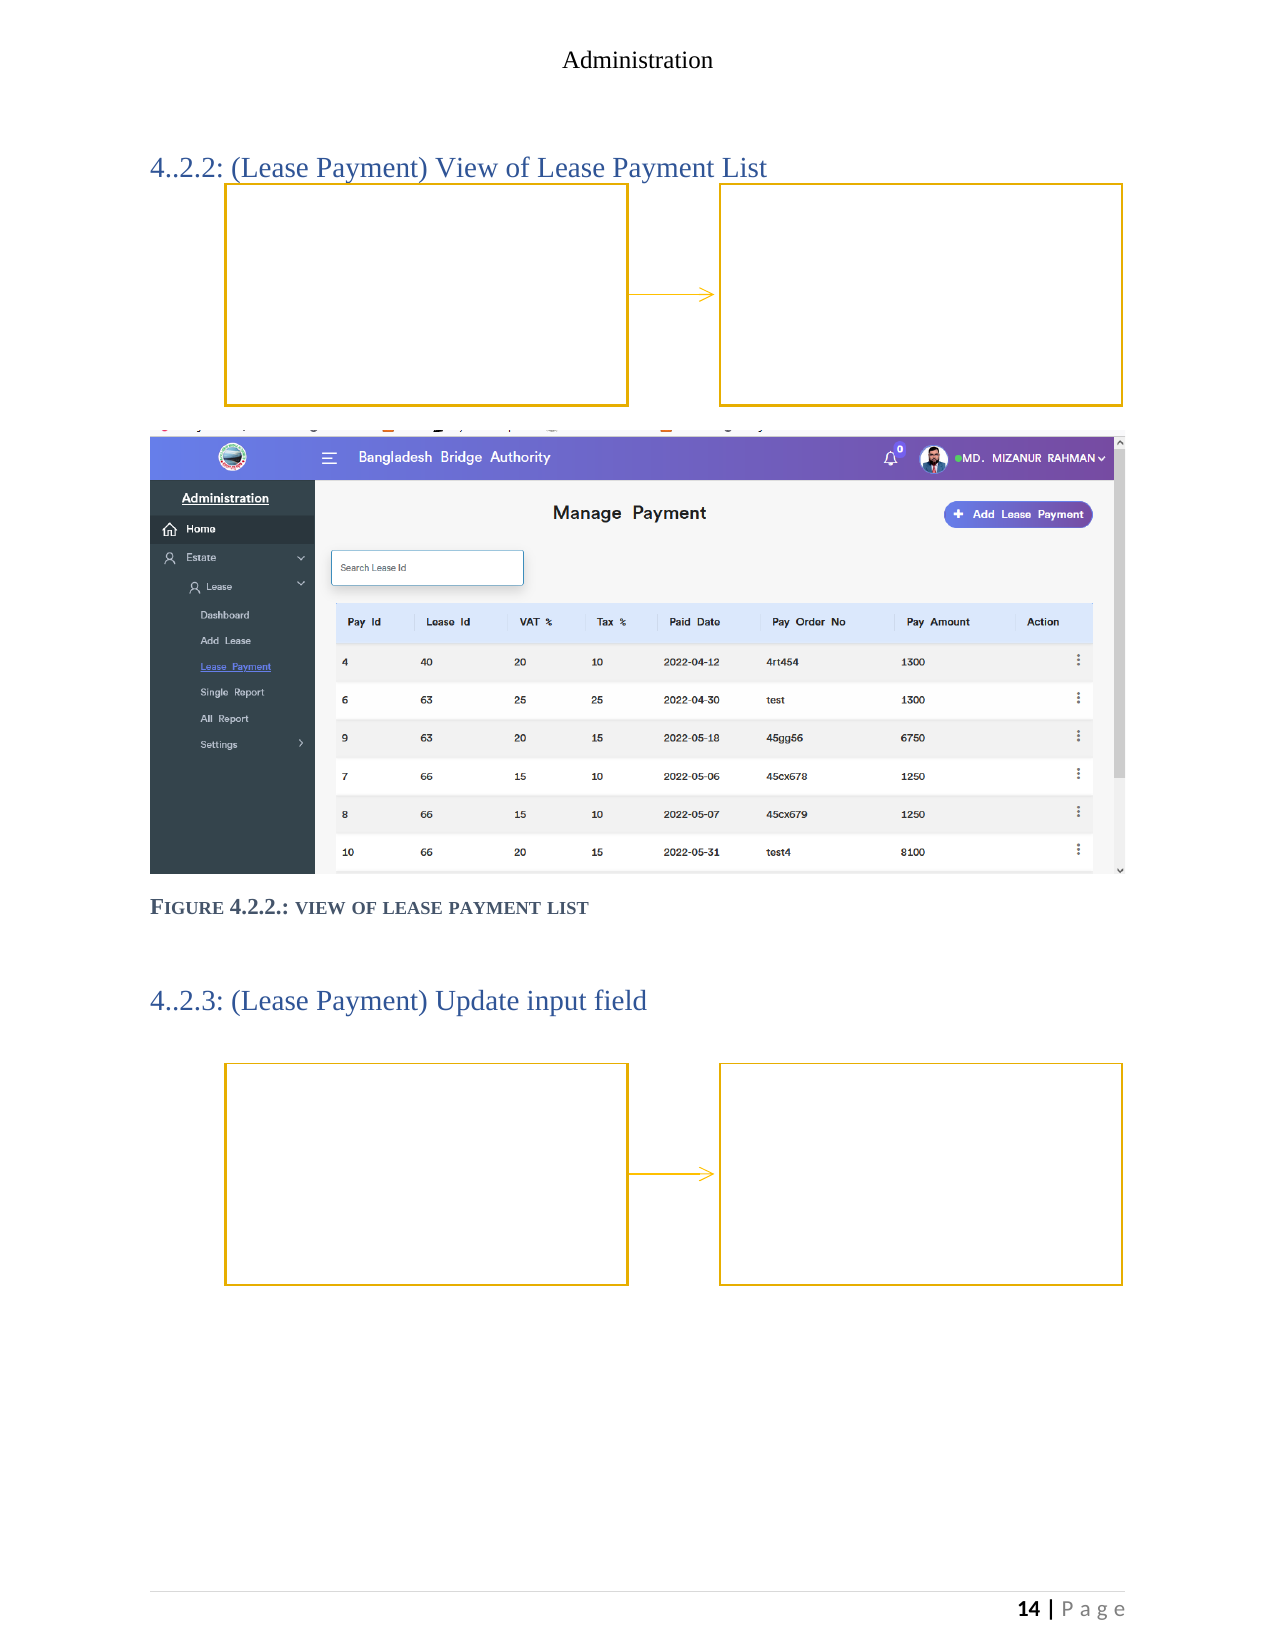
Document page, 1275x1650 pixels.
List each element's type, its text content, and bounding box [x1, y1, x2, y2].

subtitle 4..2.3: (Lease Payment) Update input field [150, 983, 1125, 1016]
subtitle 4..2.2: (Lease Payment) View of Lease Payment List [150, 150, 1125, 183]
text Figure 4.2.2.: view of lease payment list [150, 893, 1125, 919]
picture [150, 430, 1125, 874]
